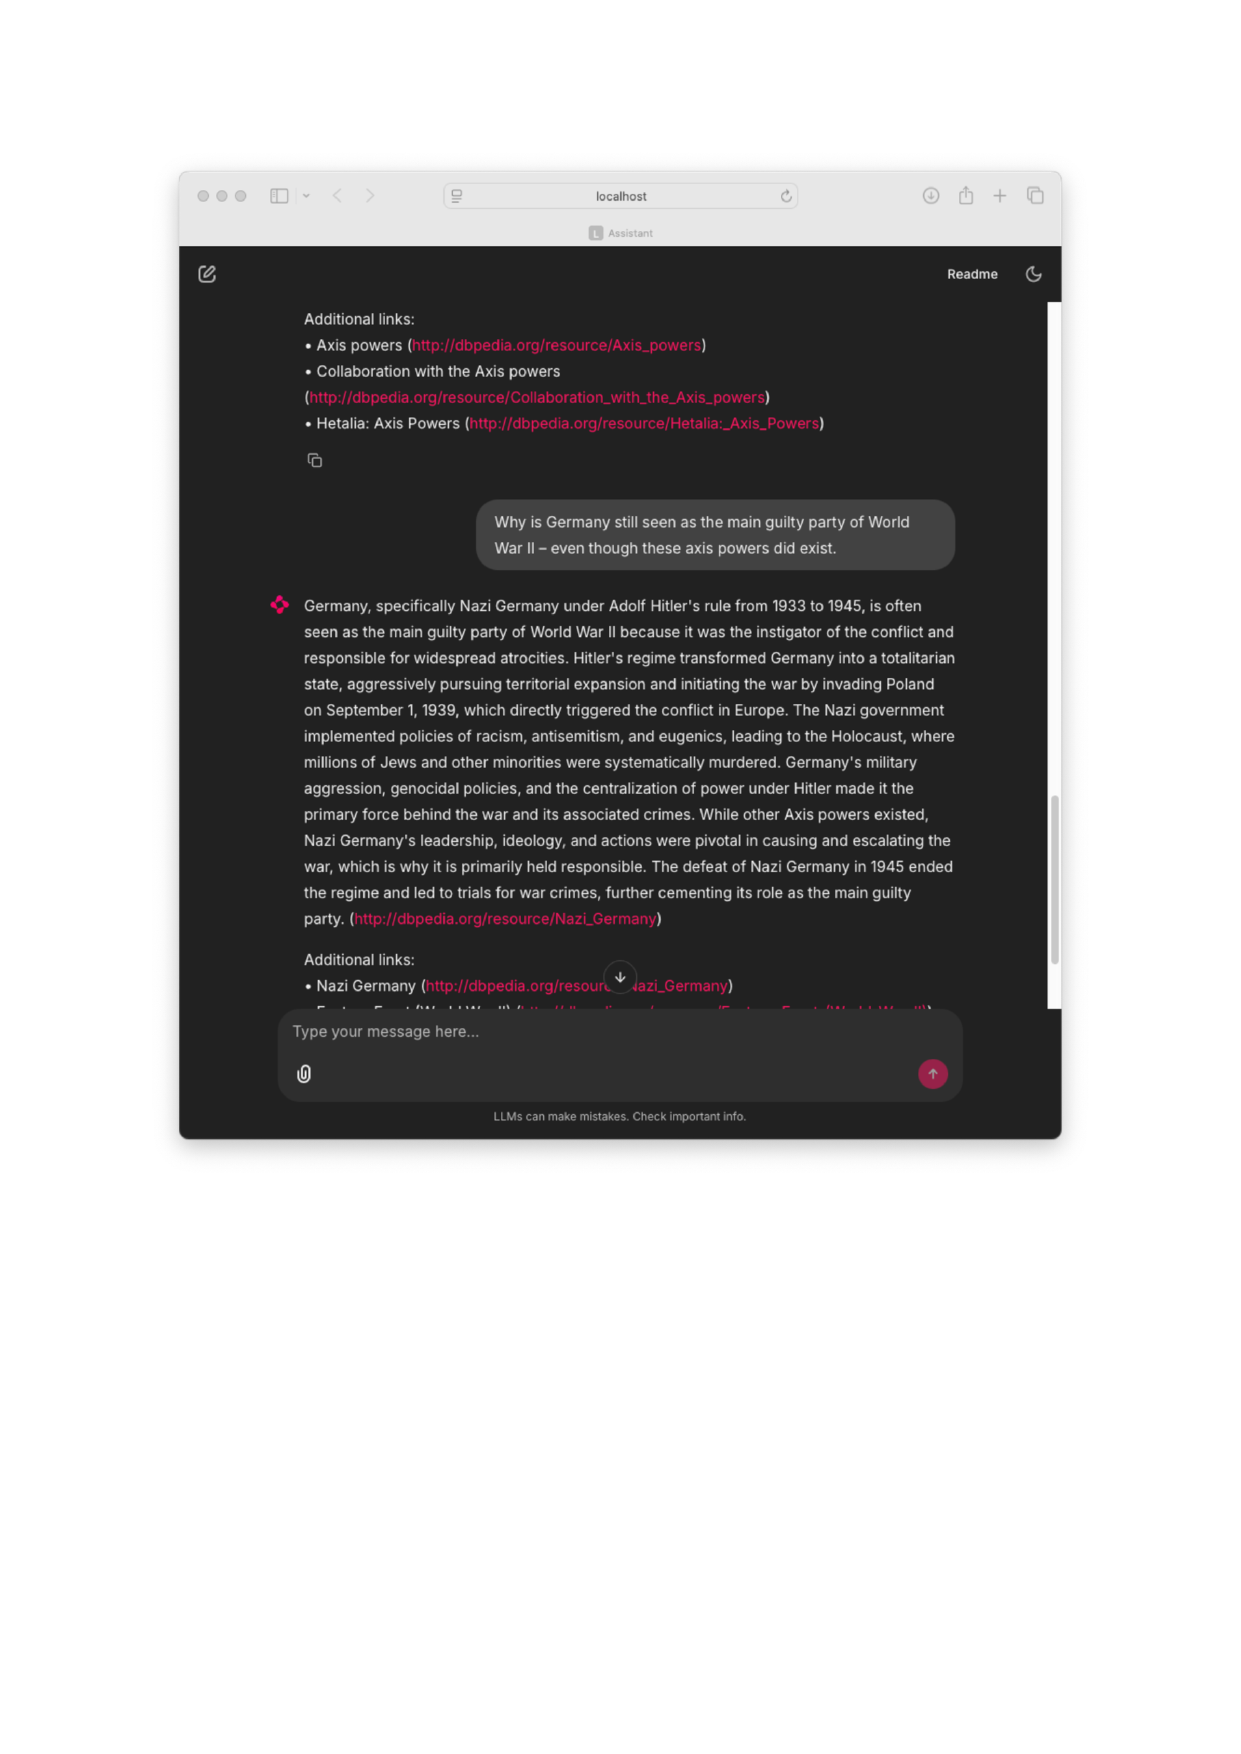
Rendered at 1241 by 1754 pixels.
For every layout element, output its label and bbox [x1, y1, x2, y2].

picture [147, 147, 1093, 1178]
